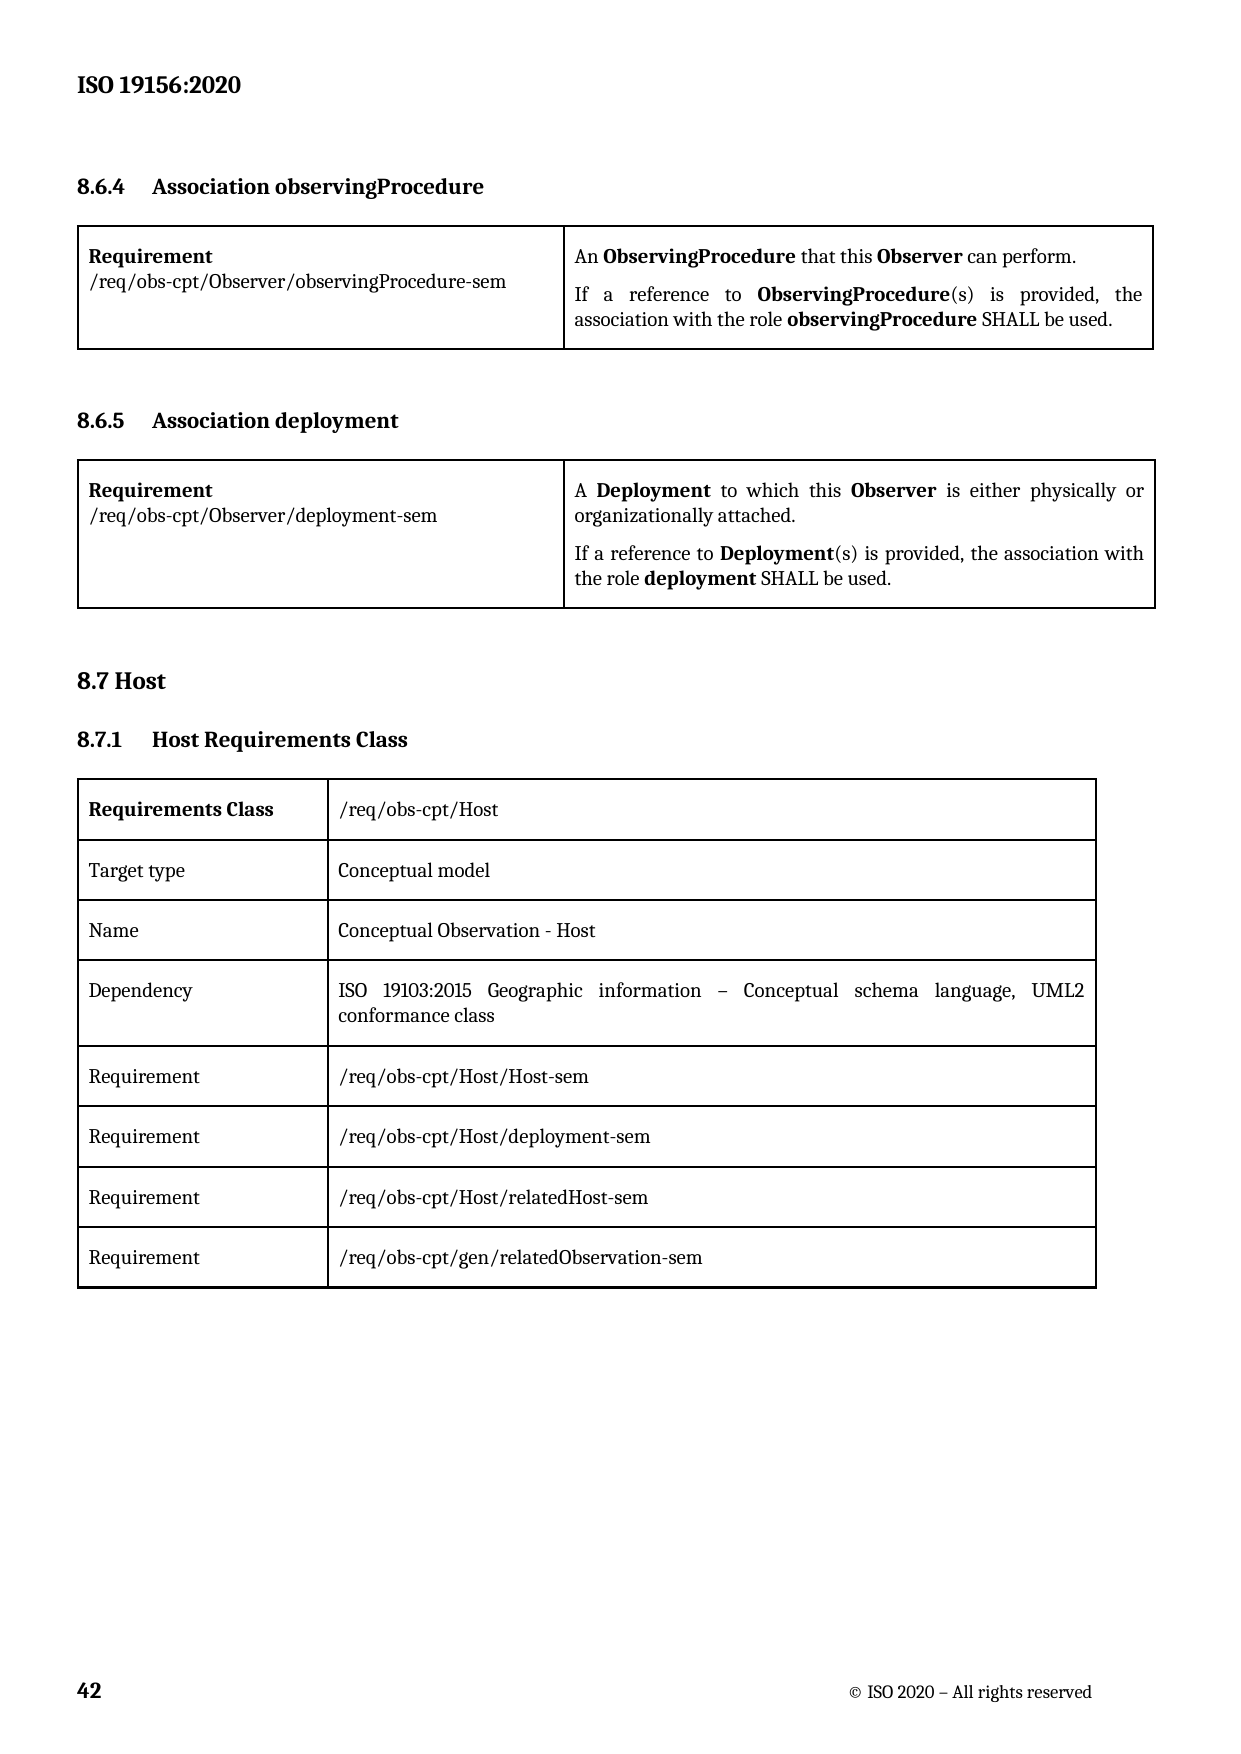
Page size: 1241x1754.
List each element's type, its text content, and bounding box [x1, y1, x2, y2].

table_header /req/obs-cpt/Host [329, 780, 1095, 838]
table_cell /req/obs-cpt/gen/relatedObservation-sem [329, 1228, 1095, 1286]
table_cell Conceptual model [329, 841, 1095, 899]
table_cell Requirement [79, 1228, 327, 1286]
subtitle Host [77, 667, 1092, 696]
table_cell ISO 19103:2015 Geographic information – Conceptual schema language, UML2 conformance class [329, 961, 1095, 1045]
table_cell Dependency [79, 961, 327, 1045]
table_header Requirements Class [79, 780, 327, 838]
subtitle Host Requirements Class [77, 727, 1092, 753]
table_cell Name [79, 901, 327, 959]
table_header Requirement /req/obs-cpt/Observer/observingProcedure-sem [79, 227, 563, 348]
table_cell Target type [79, 841, 327, 899]
table_cell Conceptual Observation - Host [329, 901, 1095, 959]
table_header A Deployment to which this Observer is either physically or organizationally attached. If a reference to Deployment(s) is provided, the association with the role deployment SHALL be used. [565, 461, 1154, 607]
table_cell /req/obs-cpt/Host/deployment-sem [329, 1107, 1095, 1166]
table_header An ObservingProcedure that this Observer can perform. If a reference to ObservingProcedure(s) is provided, the association with the role observingProcedure SHALL be used. [565, 227, 1152, 348]
subtitle Association deployment [77, 408, 1092, 434]
subtitle Association observingProcedure [77, 174, 1092, 200]
table_header Requirement /req/obs-cpt/Observer/deployment-sem [79, 461, 563, 607]
table_cell Requirement [79, 1047, 327, 1105]
table_cell /req/obs-cpt/Host/relatedHost-sem [329, 1168, 1095, 1226]
table_cell /req/obs-cpt/Host/Host-sem [329, 1047, 1095, 1105]
table_cell Requirement [79, 1107, 327, 1166]
table_cell Requirement [79, 1168, 327, 1226]
